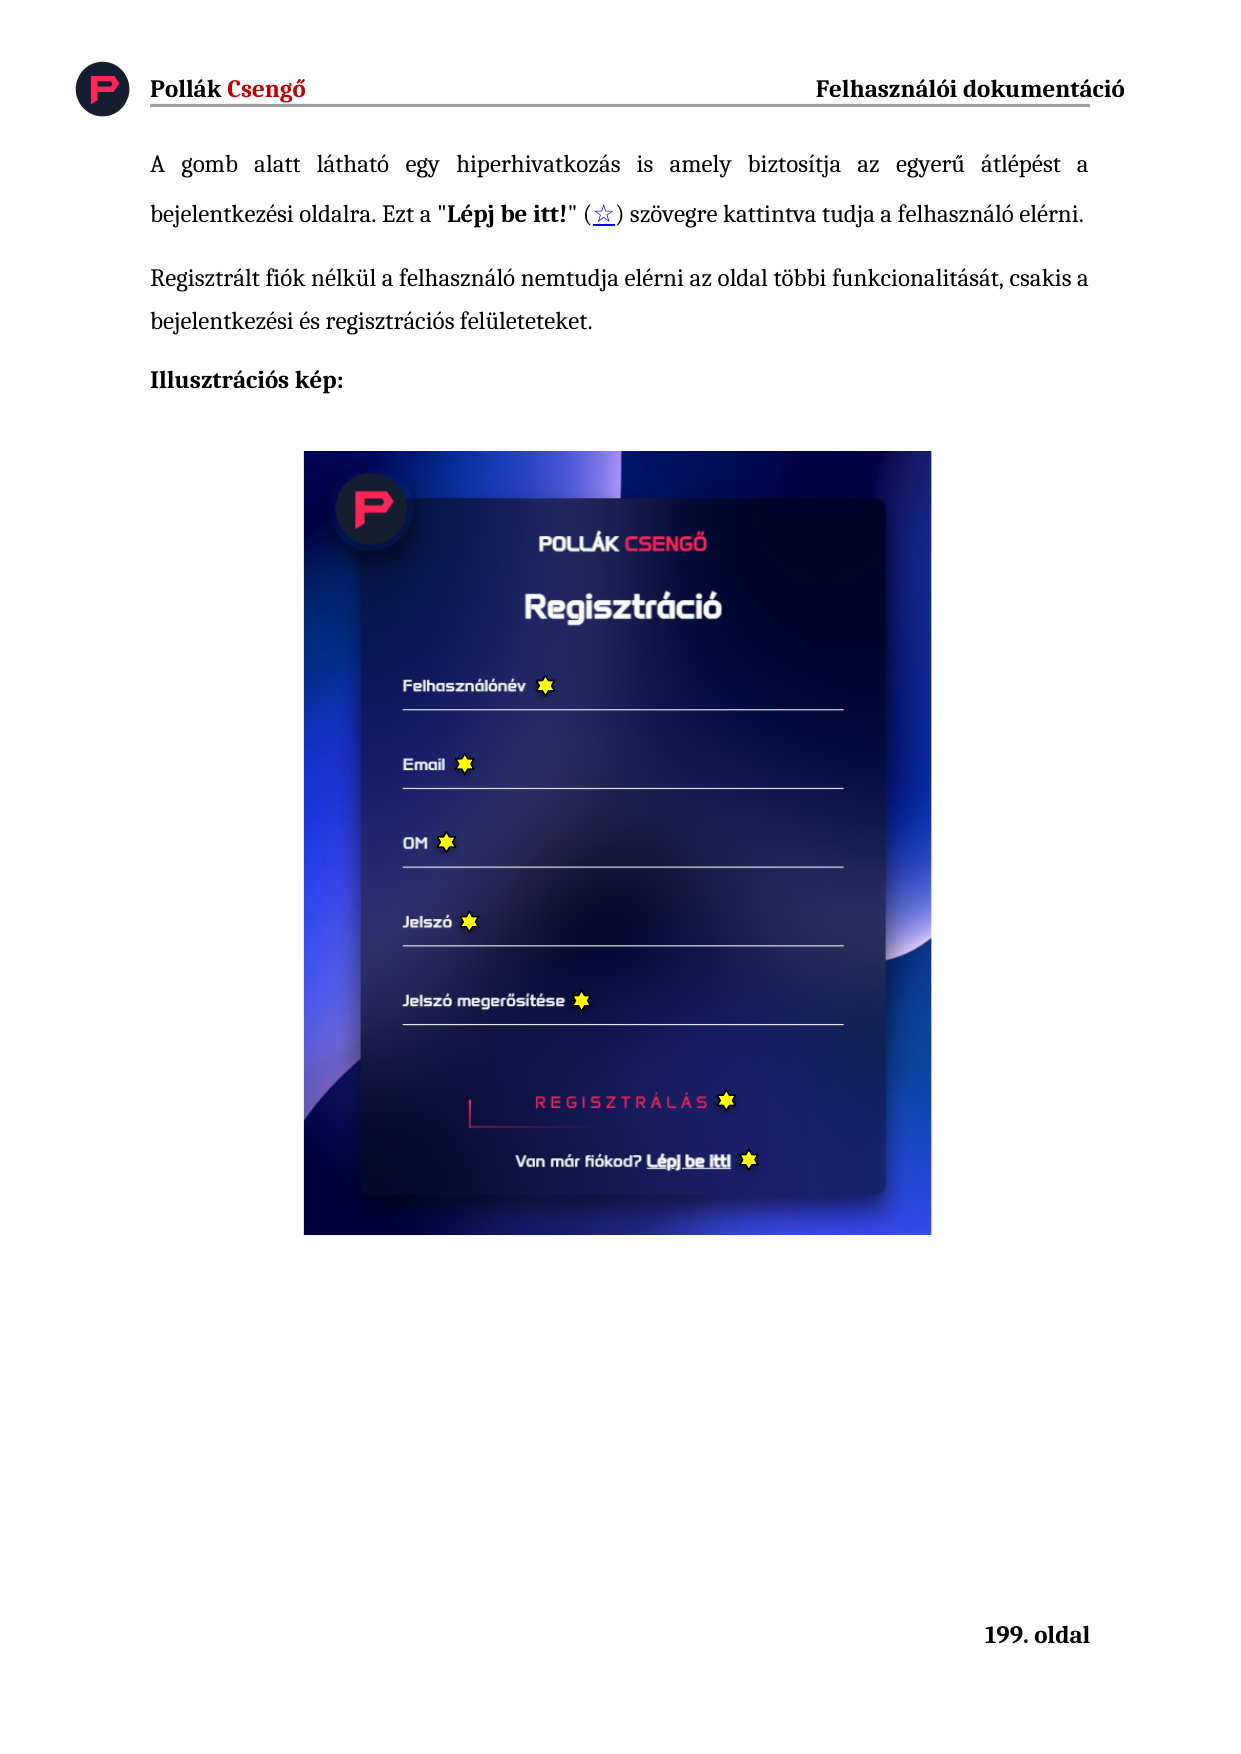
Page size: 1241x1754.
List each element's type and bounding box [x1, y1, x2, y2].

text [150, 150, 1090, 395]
picture [71, 57, 132, 118]
picture [303, 451, 931, 1233]
